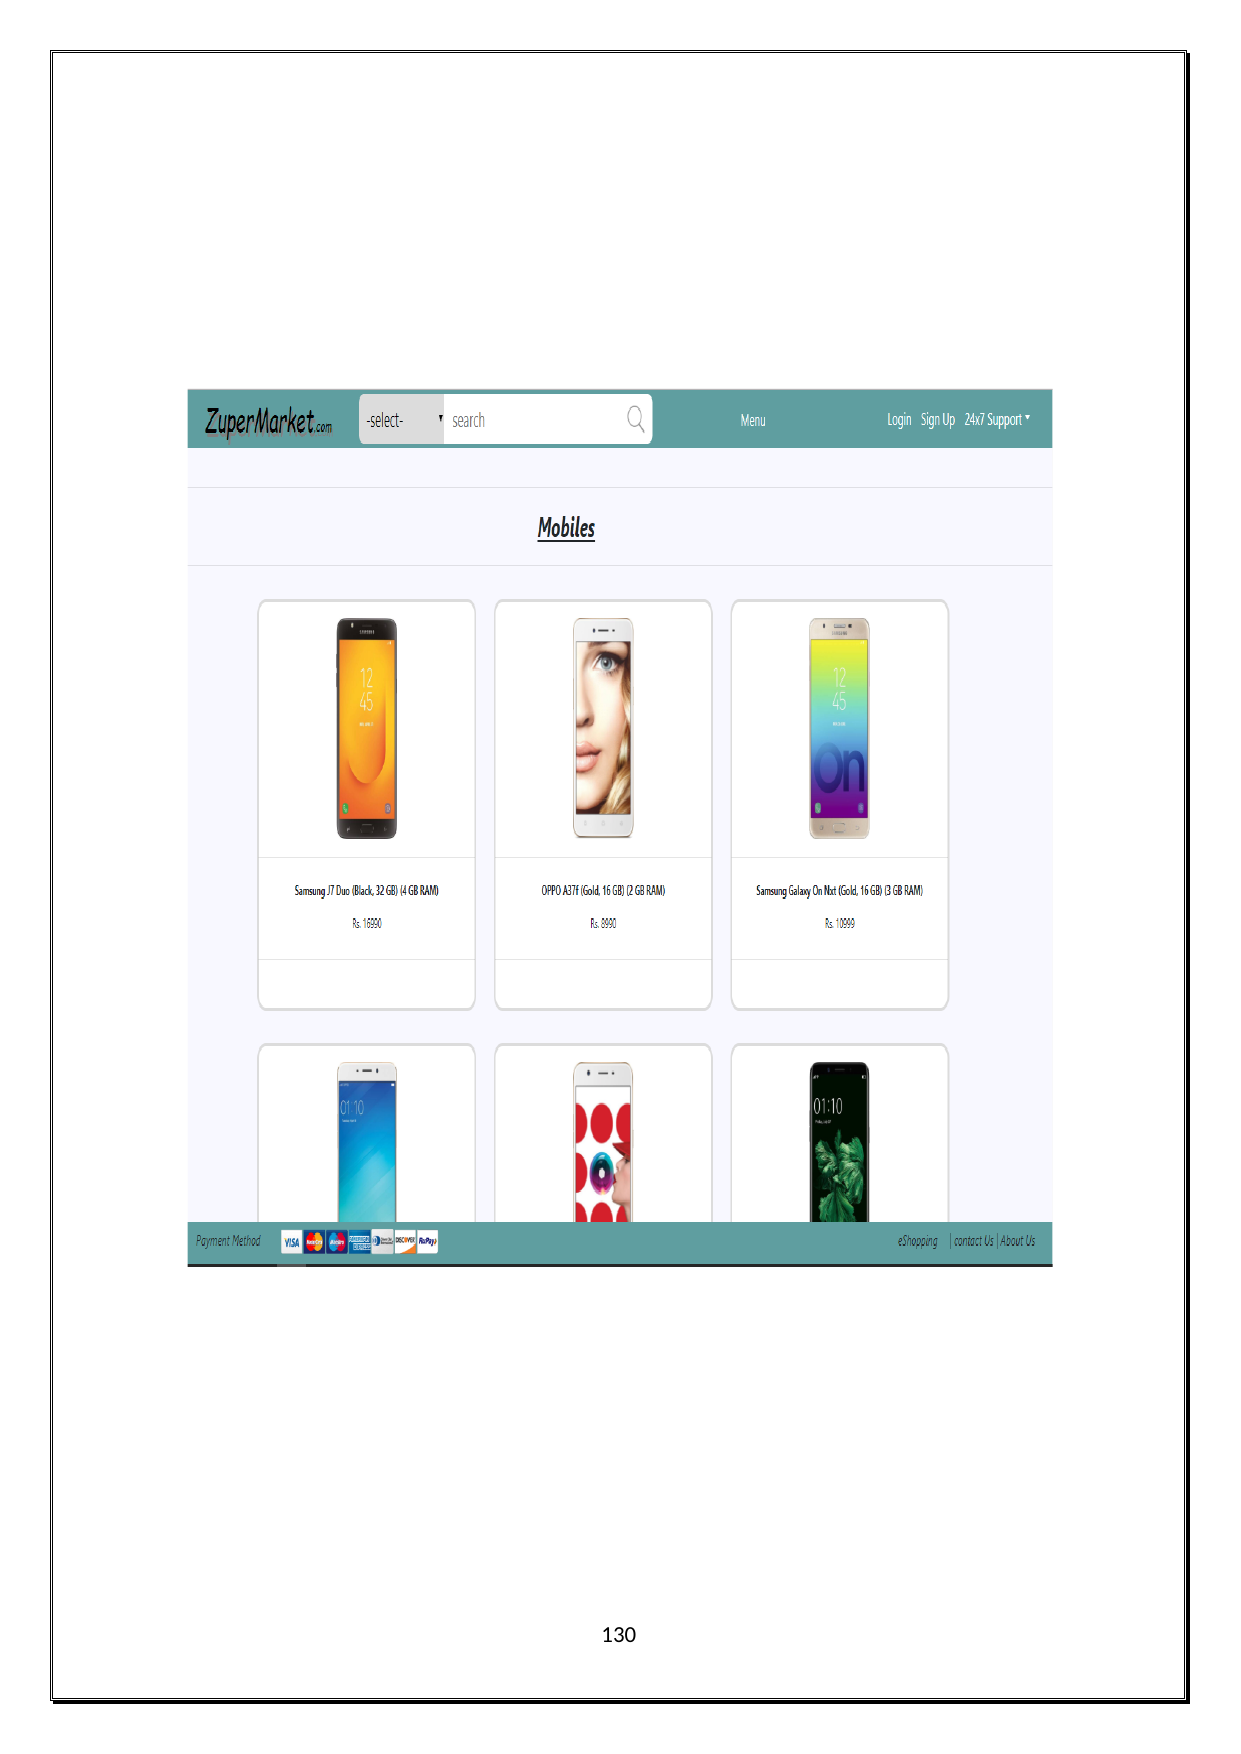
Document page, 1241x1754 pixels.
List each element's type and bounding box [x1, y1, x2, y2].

picture [187, 388, 1053, 1267]
